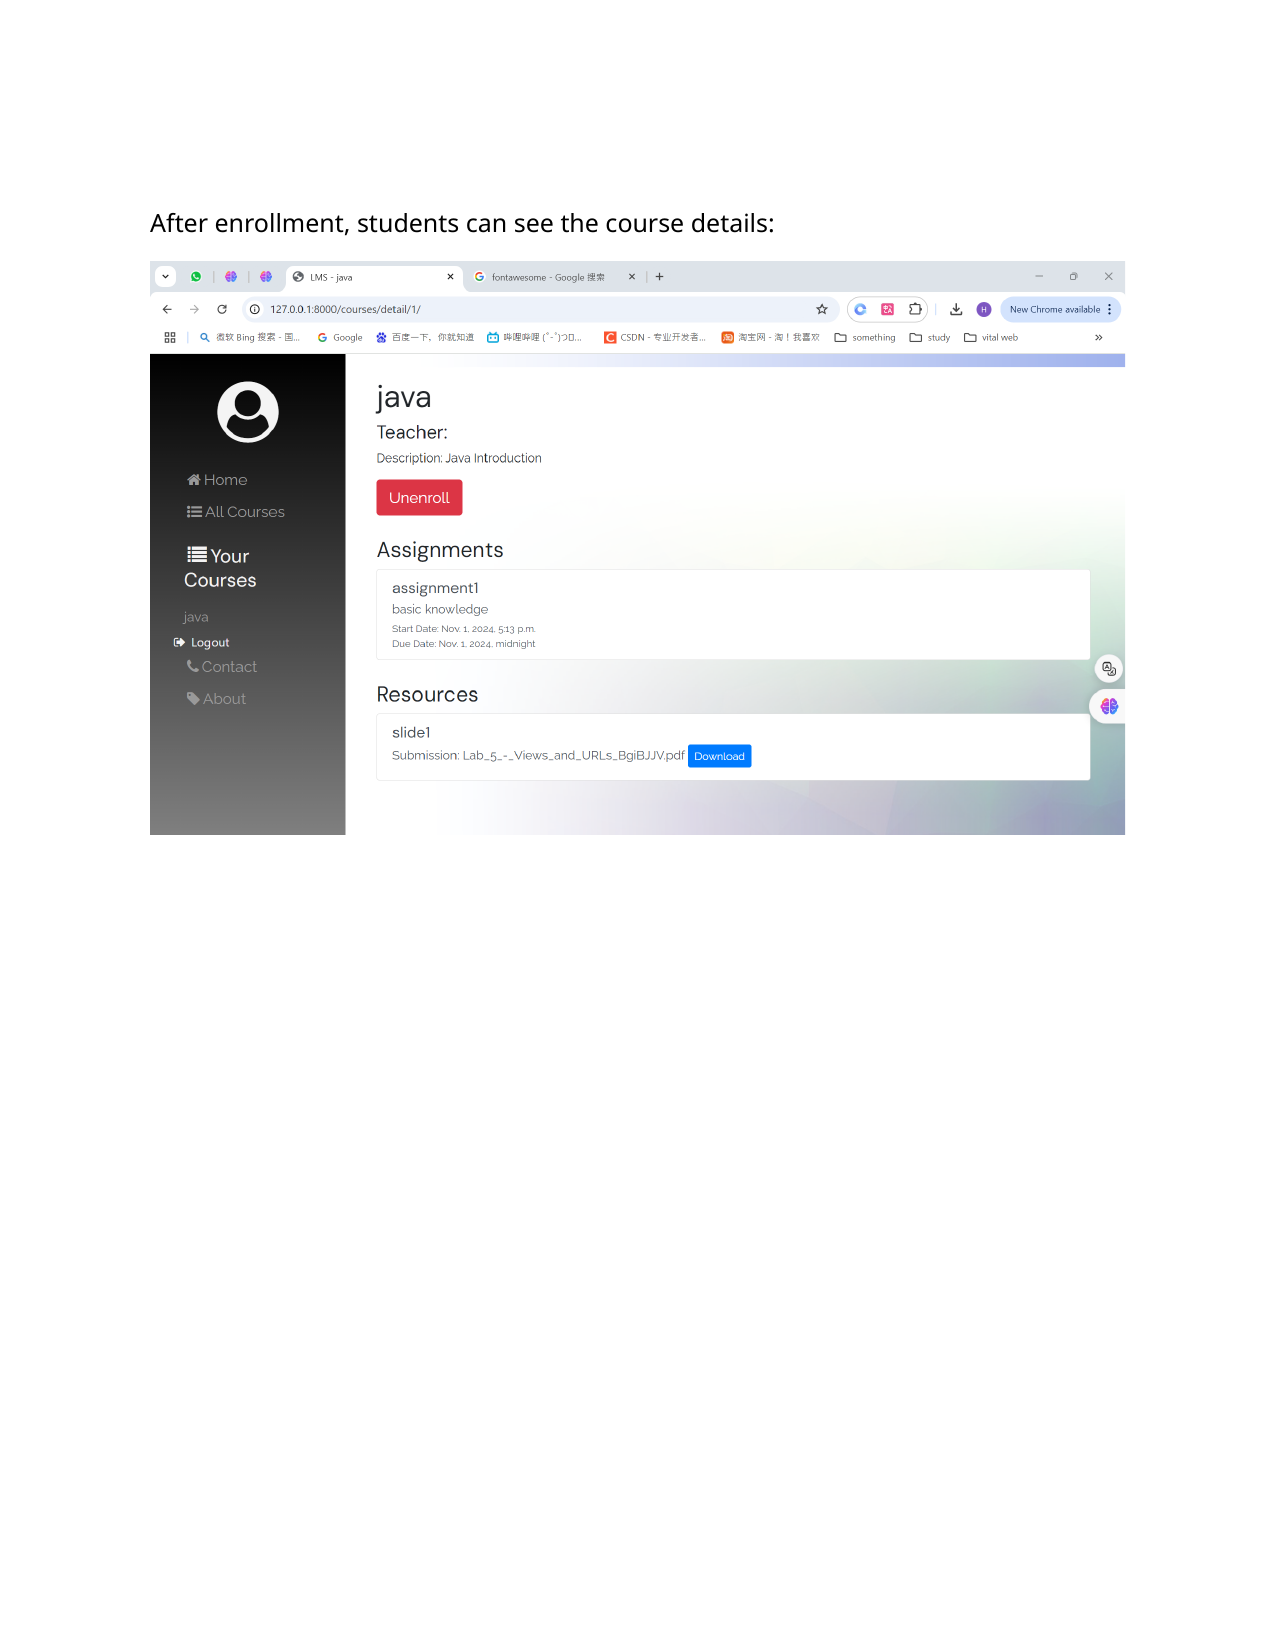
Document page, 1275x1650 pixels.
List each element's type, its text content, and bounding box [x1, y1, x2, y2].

picture [150, 261, 1125, 835]
text After enrollment, students can see the course details: [150, 206, 1125, 240]
